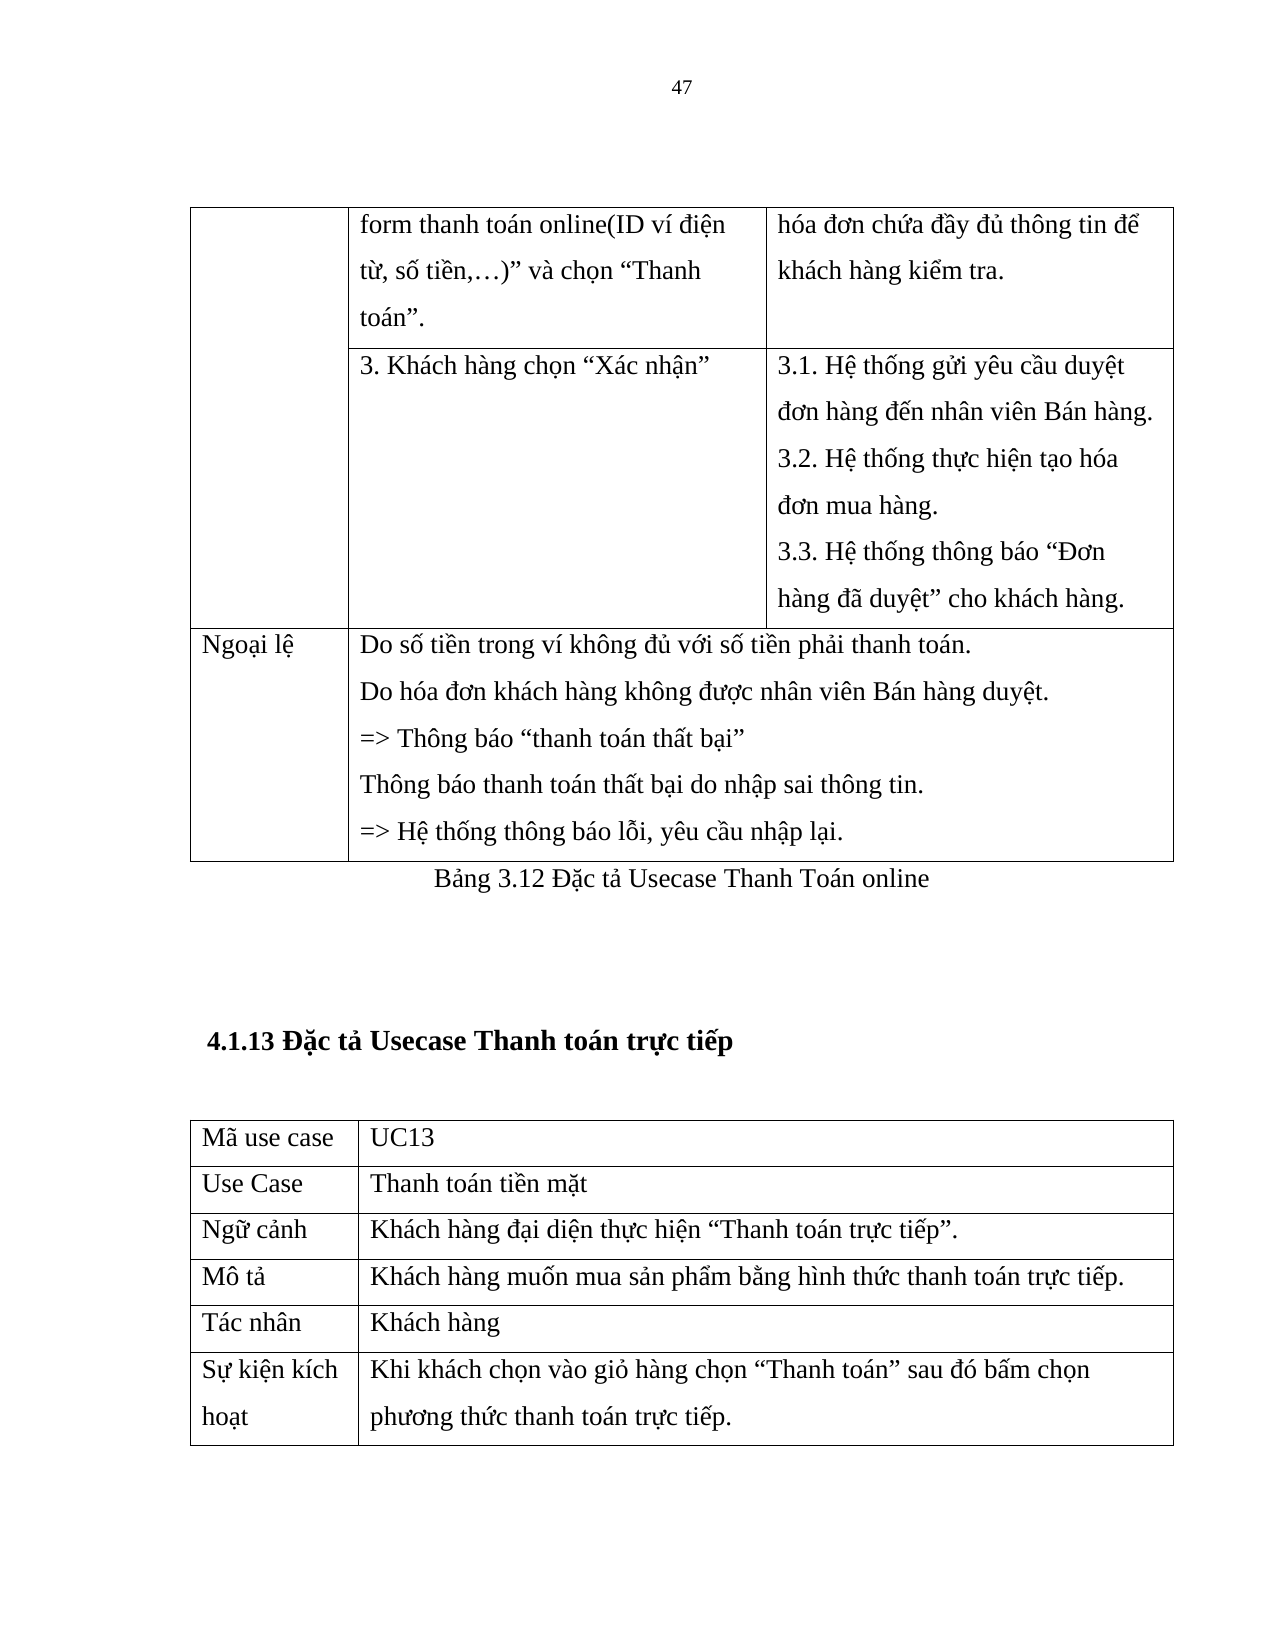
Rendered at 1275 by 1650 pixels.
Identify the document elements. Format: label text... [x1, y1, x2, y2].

subtitle Đặc tả Usecase Thanh toán trực tiếp [207, 1023, 1157, 1056]
table_cell Use Case [191, 1167, 358, 1212]
table_cell Mô tả [191, 1260, 358, 1305]
table_cell Ngữ cảnh [191, 1214, 358, 1259]
table_cell Do số tiền trong ví không đủ với số tiền phải thanh toán. Do hóa đơn khách hàng không được nhân viên Bán hàng duyệt. => Thông báo “thanh toán thất bại” Thông báo thanh toán thất bại do nhập sai thông tin. => Hệ thống thông báo lỗi, yêu cầu nhập lại. [349, 629, 1173, 861]
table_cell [767, 208, 1173, 348]
text Bảng . Đặc tả Usecase Thanh Toán online [207, 862, 1157, 893]
table_header UC13 [359, 1121, 1173, 1166]
table_cell Khách hàng [359, 1306, 1173, 1352]
table_cell Thanh toán tiền mặt [359, 1167, 1173, 1212]
table_cell 3. Khách hàng chọn “Xác nhận” [349, 349, 766, 628]
table_cell Khách hàng muốn mua sản phẩm bằng hình thức thanh toán trực tiếp. [359, 1260, 1173, 1305]
table_cell Sự kiện kích hoạt [191, 1353, 358, 1445]
table_cell Khách hàng đại diện thực hiện “Thanh toán trực tiếp”. [359, 1214, 1173, 1259]
table_cell Tác nhân [191, 1306, 358, 1352]
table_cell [349, 208, 766, 348]
table_cell Ngoại lệ [191, 629, 348, 861]
table_cell Khi khách chọn vào giỏ hàng chọn “Thanh toán” sau đó bấm chọn phương thức thanh toán trực tiếp. [359, 1353, 1173, 1445]
table_header Mã use case [191, 1121, 358, 1166]
table_cell 3.1. Hệ thống gửi yêu cầu duyệt đơn hàng đến nhân viên Bán hàng. 3.2. Hệ thống thực hiện tạo hóa đơn mua hàng. 3.3. Hệ thống thông báo “Đơn hàng đã duyệt” cho khách hàng. [767, 349, 1173, 628]
